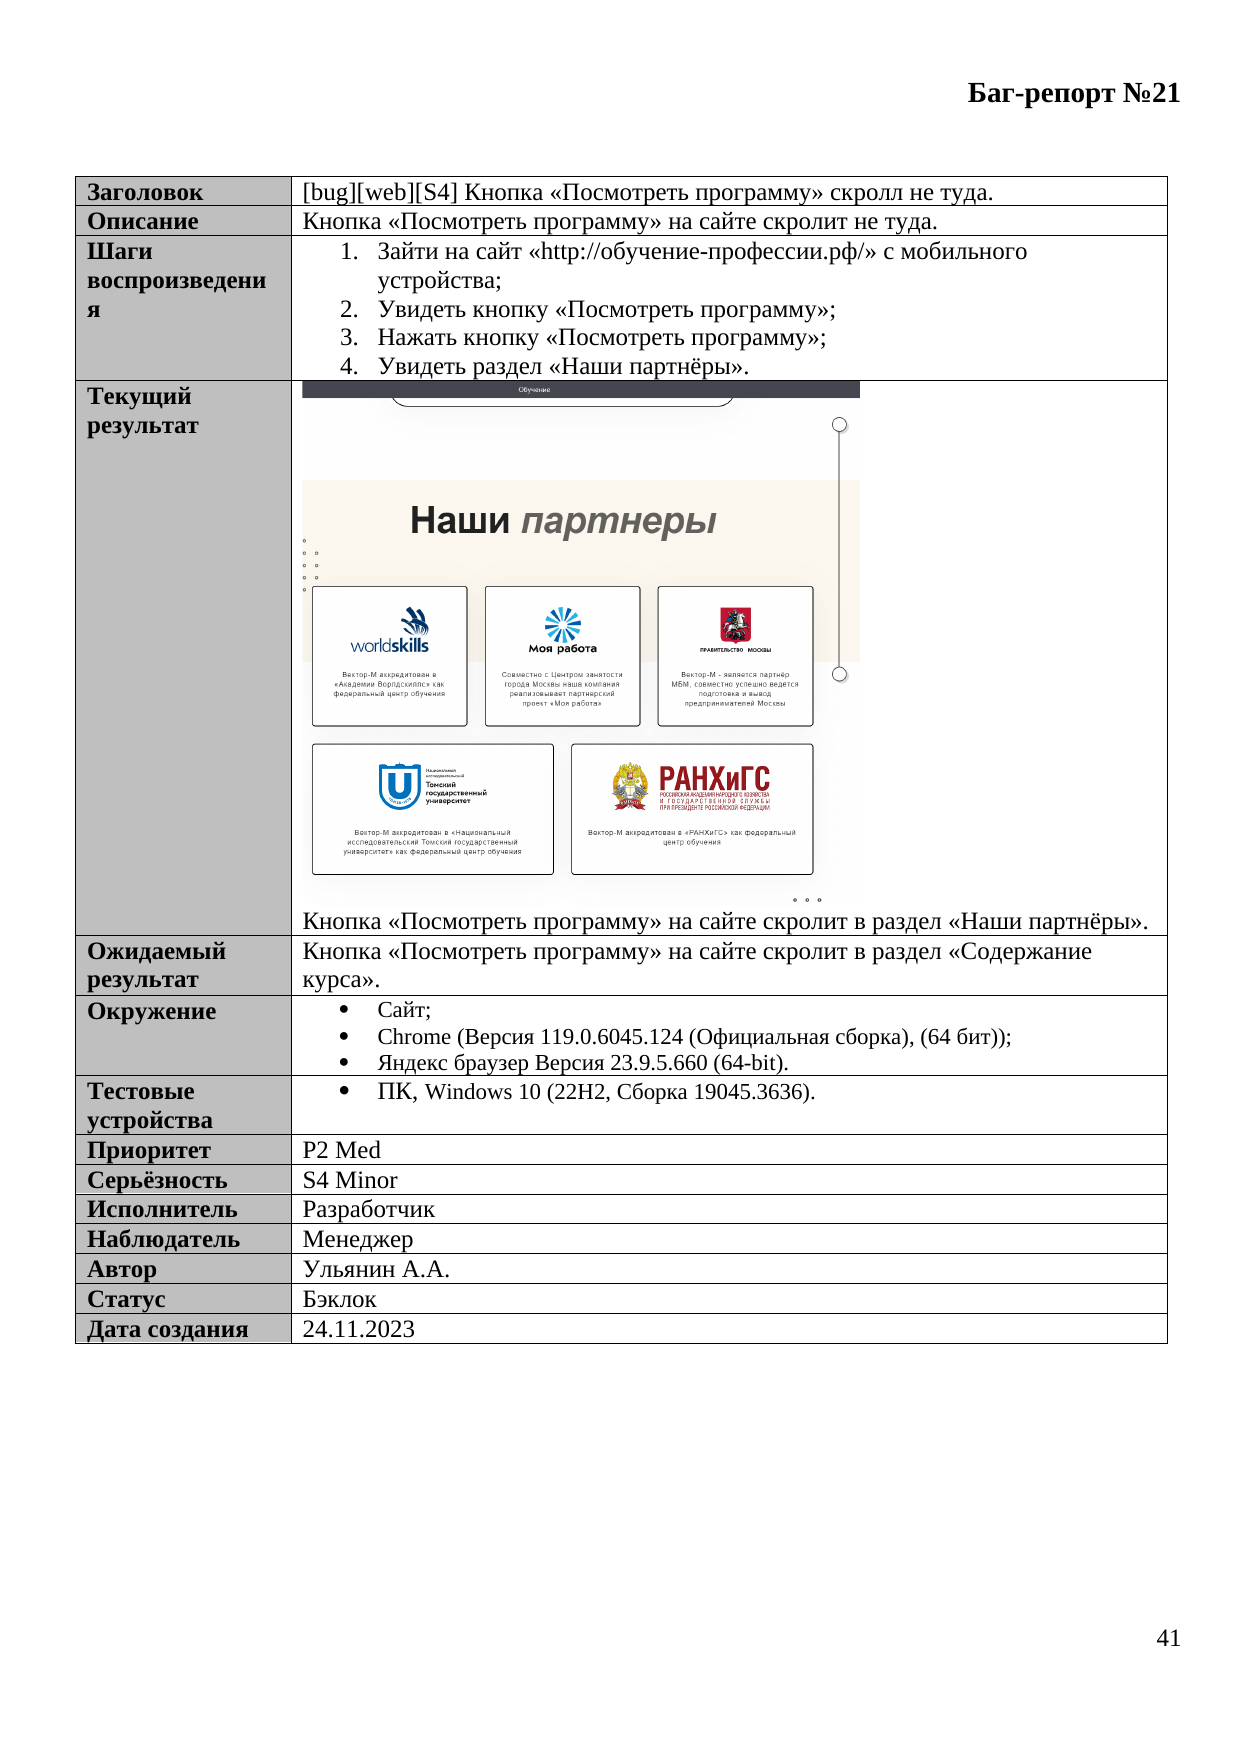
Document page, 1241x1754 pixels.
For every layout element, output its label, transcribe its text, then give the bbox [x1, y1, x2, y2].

table_cell Описание [76, 206, 291, 235]
table_cell Серьёзность [76, 1165, 291, 1193]
table_cell Автор [76, 1254, 291, 1283]
table_cell Менеджер [292, 1224, 1167, 1253]
table_cell S4 Minor [292, 1165, 1167, 1193]
table_cell Шаги воспроизведения [76, 236, 291, 380]
table_cell Окружение [76, 996, 291, 1075]
table_cell Ульянин А.А. [292, 1254, 1167, 1283]
table_cell Статус [76, 1284, 291, 1313]
text Баг-репорт №21 [75, 75, 1181, 108]
table_cell Приоритет [76, 1135, 291, 1164]
table_cell Бэклок [292, 1284, 1167, 1313]
table_header [bug][web][S4] Кнопка «Посмотреть программу» скролл не туда. [292, 177, 1167, 205]
table_cell Разработчик [292, 1195, 1167, 1223]
table_cell Кнопка «Посмотреть программу» на сайте скролит в раздел «Наши партнёры». [292, 381, 1167, 935]
table_cell Наблюдатель [76, 1224, 291, 1253]
table_cell Зайти на сайт «http://обучение-профессии.рф/» с мобильного устройства; Увидеть кнопку «Посмотреть программу»; Нажать кнопку «Посмотреть программу»; Увидеть раздел «Наши партнёры». [292, 236, 1167, 380]
table_cell Текущий результат [76, 381, 291, 935]
table_cell Кнопка «Посмотреть программу» на сайте скролит не туда. [292, 206, 1167, 235]
table_header Заголовок [76, 177, 291, 205]
table_cell Сайт; Chrome (Версия 119.0.6045.124 (Официальная сборка), (64 бит)); Яндекс браузер Версия 23.9.5.660 (64-bit). [292, 996, 1167, 1075]
table_cell Дата создания [76, 1314, 291, 1342]
table_cell P2 Med [292, 1135, 1167, 1164]
table_cell ПК, Windows 10 (22H2, Сборка 19045.3636). [292, 1076, 1167, 1134]
table_cell 24.11.2023 [292, 1314, 1167, 1342]
table_cell Ожидаемый результат [76, 936, 291, 995]
table_cell Исполнитель [76, 1195, 291, 1223]
table_cell Тестовые устройства [76, 1076, 291, 1134]
picture [302, 381, 860, 906]
table_cell Кнопка «Посмотреть программу» на сайте скролит в раздел «Содержание курса». [292, 936, 1167, 995]
